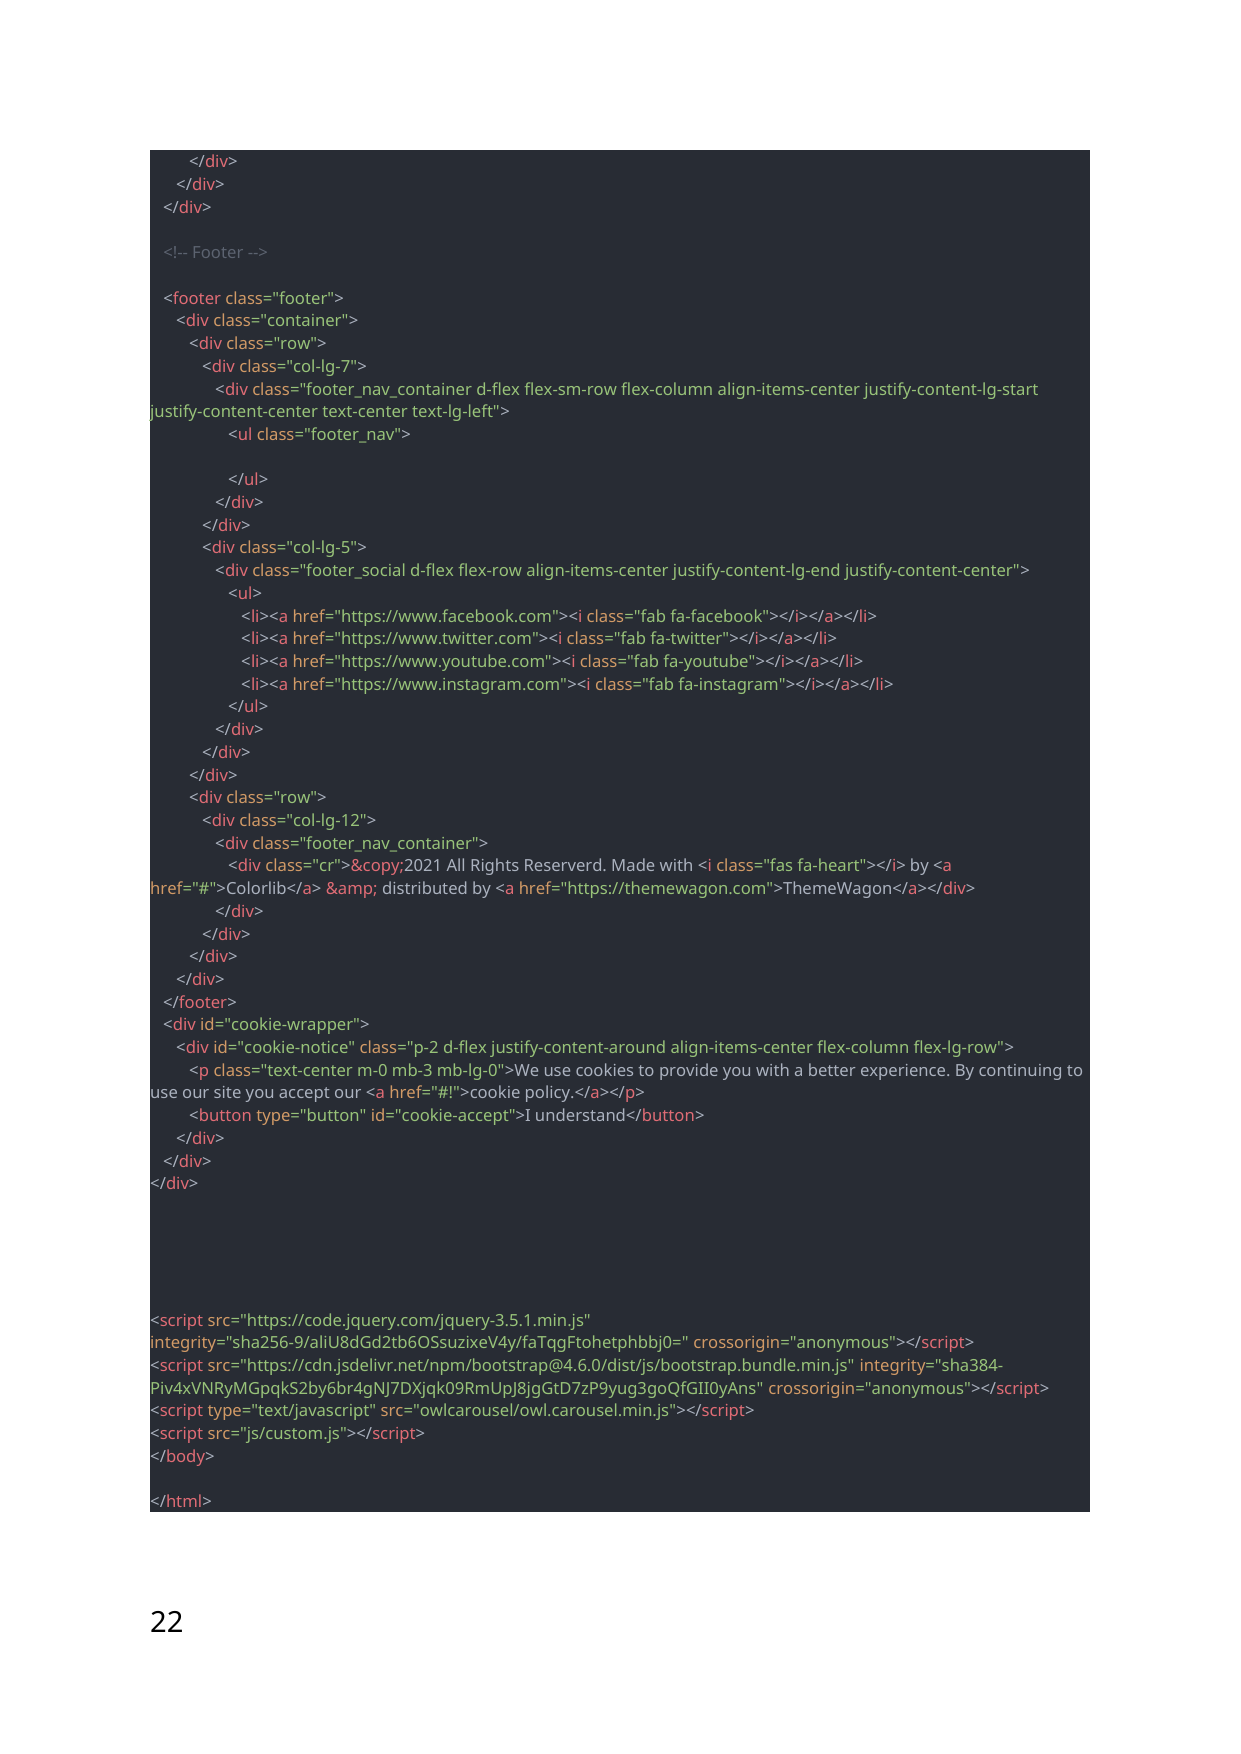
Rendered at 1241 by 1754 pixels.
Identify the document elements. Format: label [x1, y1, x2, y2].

text [150, 150, 1090, 1512]
